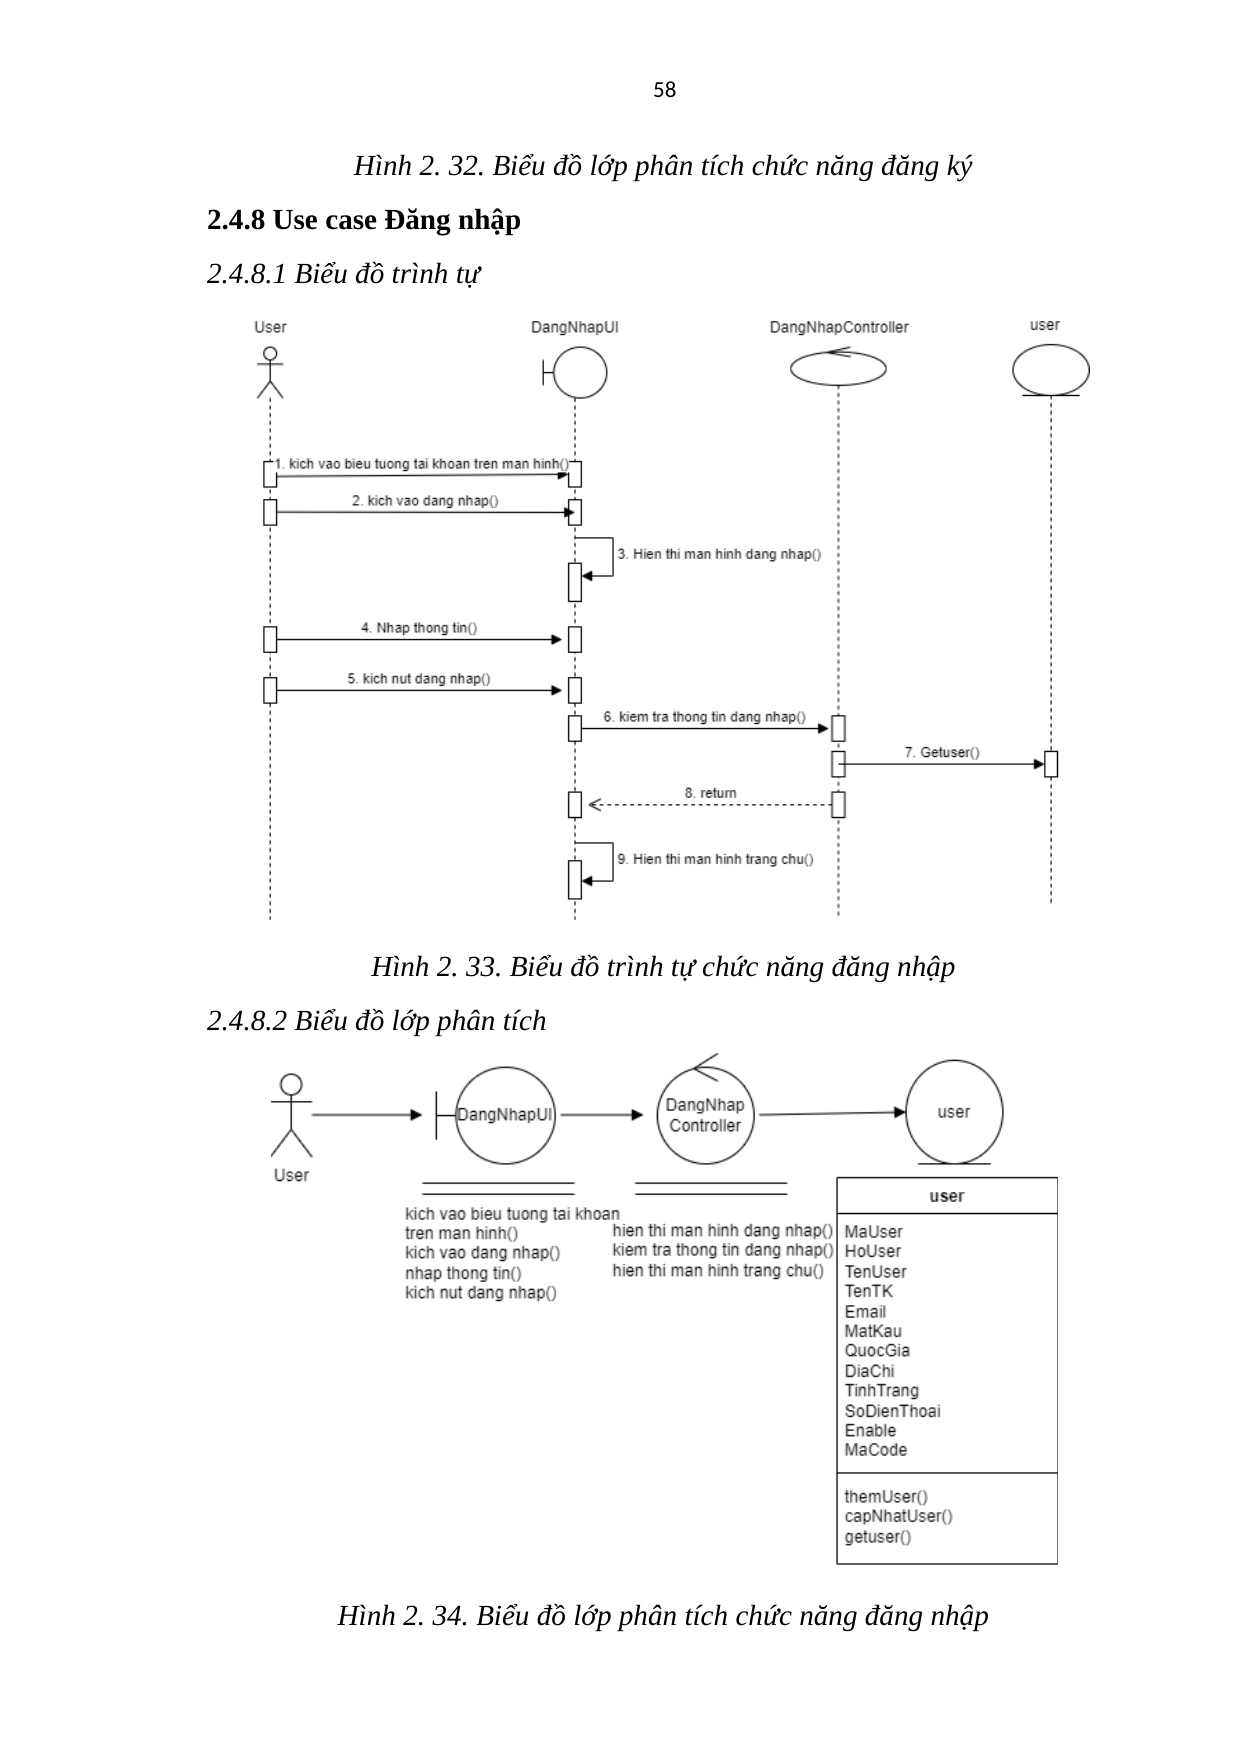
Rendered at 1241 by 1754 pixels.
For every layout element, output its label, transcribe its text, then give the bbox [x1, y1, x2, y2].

text Hình 2. 34. Biểu đồ lớp phân tích chức năng đăng nhập [207, 1598, 1122, 1632]
subtitle 2.4.8 Use case Đăng nhập [207, 202, 1122, 236]
text Hình 2. 32. Biểu đồ lớp phân tích chức năng đăng ký [207, 148, 1122, 181]
text Hình 2. 33. Biểu đồ trình tự chức năng đăng nhập [207, 949, 1122, 982]
subtitle 2.4.8.1 Biểu đồ trình tự [207, 257, 1122, 290]
picture [238, 307, 1090, 920]
subtitle 2.4.8.2 Biểu đồ lớp phân tích [207, 1003, 1122, 1037]
picture [270, 1053, 1058, 1569]
